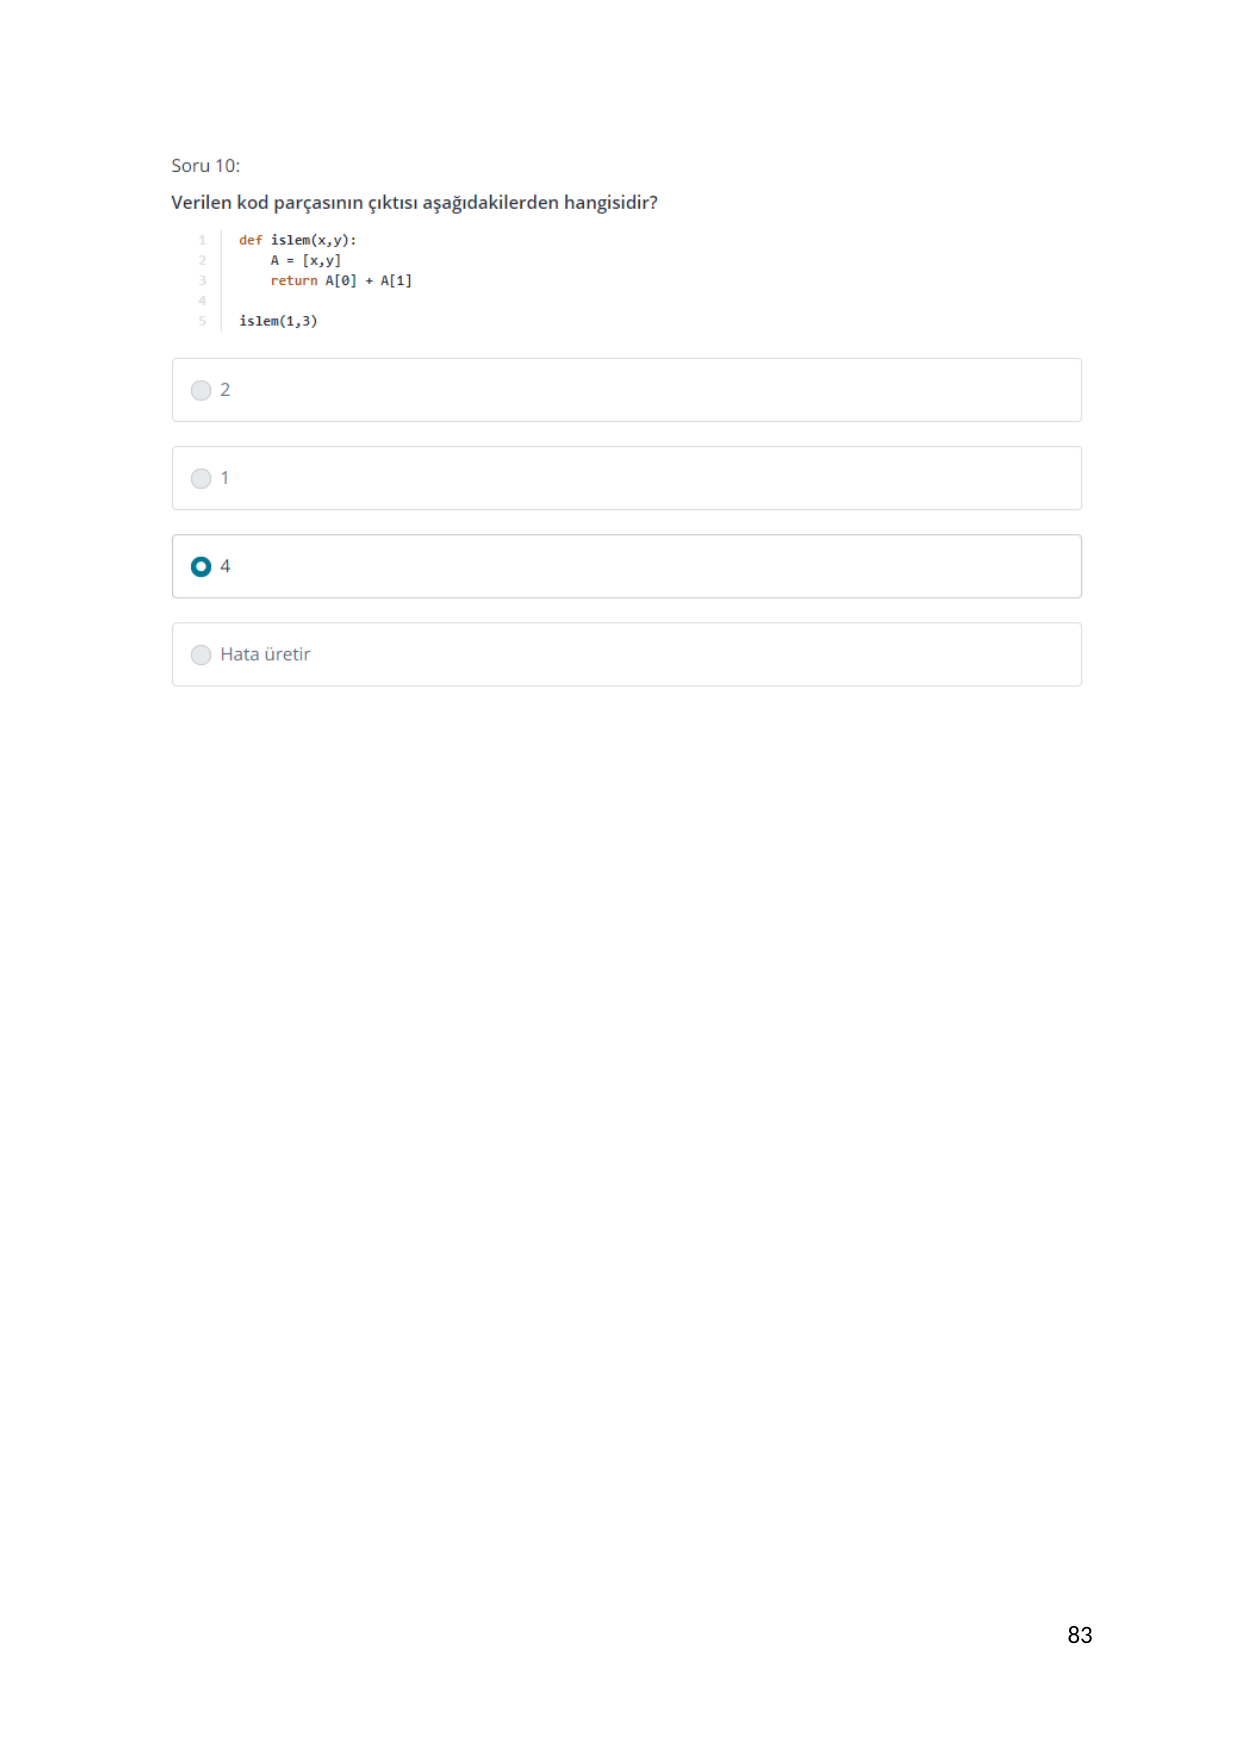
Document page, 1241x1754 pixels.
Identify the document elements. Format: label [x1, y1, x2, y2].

picture [147, 147, 1093, 701]
